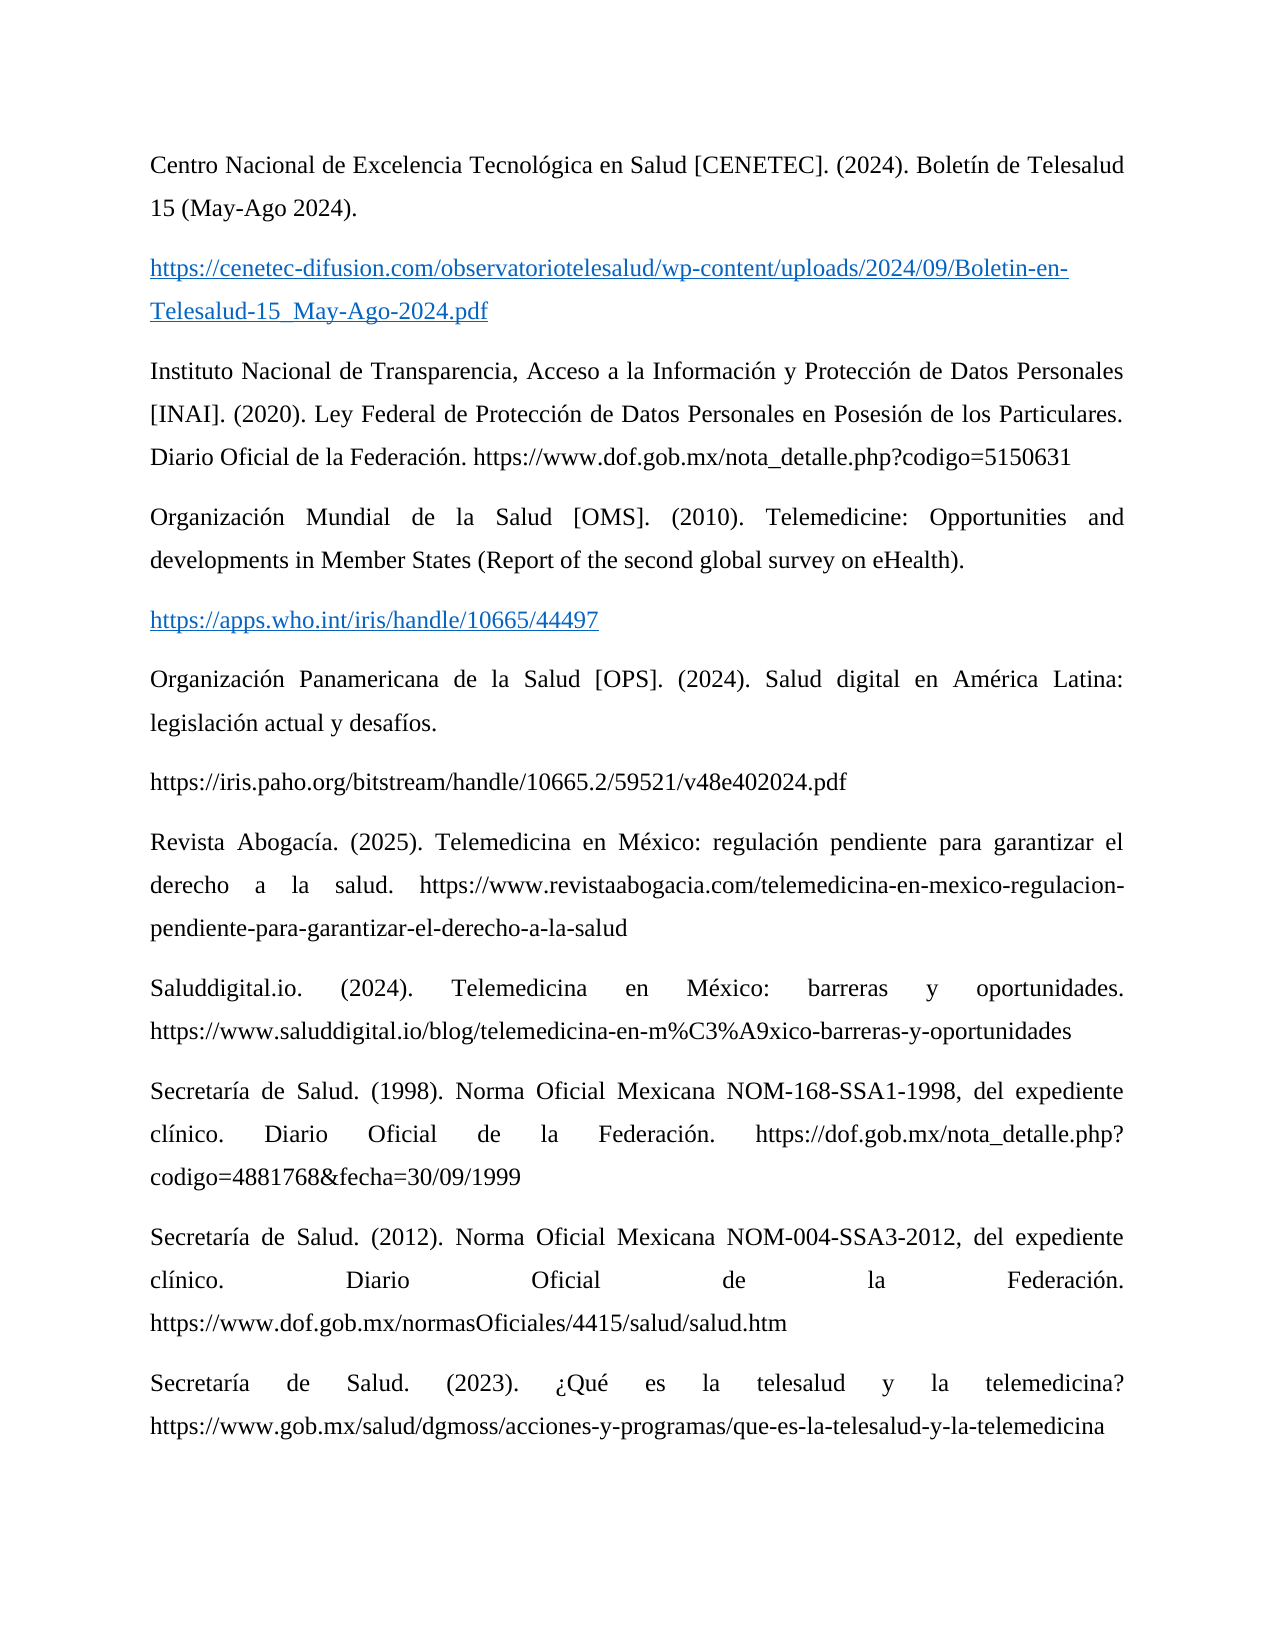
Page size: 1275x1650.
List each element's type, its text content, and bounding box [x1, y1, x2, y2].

text https://iris.paho.org/bitstream/handle/10665.2/59521/v48e402024.pdf [150, 767, 1125, 796]
text Instituto Nacional de Transparencia, Acceso a la Información y Protección de Datos Personales [INAI]. (2020). Ley Federal de Protección de Datos Personales en Posesión de los Particulares. Diario Oficial de la Federación. https://www.dof.gob.mx/nota_detalle.php?codigo=5150631 [150, 356, 1125, 471]
text Centro Nacional de Excelencia Tecnológica en Salud [CENETEC]. (2024). Boletín de Telesalud 15 (May-Ago 2024). [150, 150, 1125, 222]
text Secretaría de Salud. (2023). ¿Qué es la telesalud y la telemedicina? https://www.gob.mx/salud/dgmoss/acciones-y-programas/que-es-la-telesalud-y-la-telemedicina [150, 1368, 1125, 1440]
text Revista Abogacía. (2025). Telemedicina en México: regulación pendiente para garantizar el derecho a la salud. https://www.revistaabogacia.com/telemedicina-en-mexico-regulacion-pendiente-para-garantizar-el-derecho-a-la-salud [150, 827, 1125, 942]
text Organización Panamericana de la Salud [OPS]. (2024). Salud digital en América Latina: legislación actual y desafíos. [150, 664, 1125, 736]
text Organización Mundial de la Salud [OMS]. (2010). Telemedicine: Opportunities and developments in Member States (Report of the second global survey on eHealth). [150, 502, 1125, 574]
text Saluddigital.io. (2024). Telemedicina en México: barreras y oportunidades. https://www.saluddigital.io/blog/telemedicina-en-m%C3%A9xico-barreras-y-oportunidades [150, 973, 1125, 1045]
text https://cenetec-difusion.com/observatoriotelesalud/wp-content/uploads/2024/09/Boletin-en-Telesalud-15_May-Ago-2024.pdf [150, 253, 1125, 325]
text Secretaría de Salud. (2012). Norma Oficial Mexicana NOM-004-SSA3-2012, del expediente clínico. Diario Oficial de la Federación. https://www.dof.gob.mx/normasOficiales/4415/salud/salud.htm [150, 1222, 1125, 1337]
text Secretaría de Salud. (1998). Norma Oficial Mexicana NOM-168-SSA1-1998, del expediente clínico. Diario Oficial de la Federación. https://dof.gob.mx/nota_detalle.php?codigo=4881768&fecha=30/09/1999 [150, 1076, 1125, 1191]
text https://apps.who.int/iris/handle/10665/44497 [150, 605, 1125, 633]
